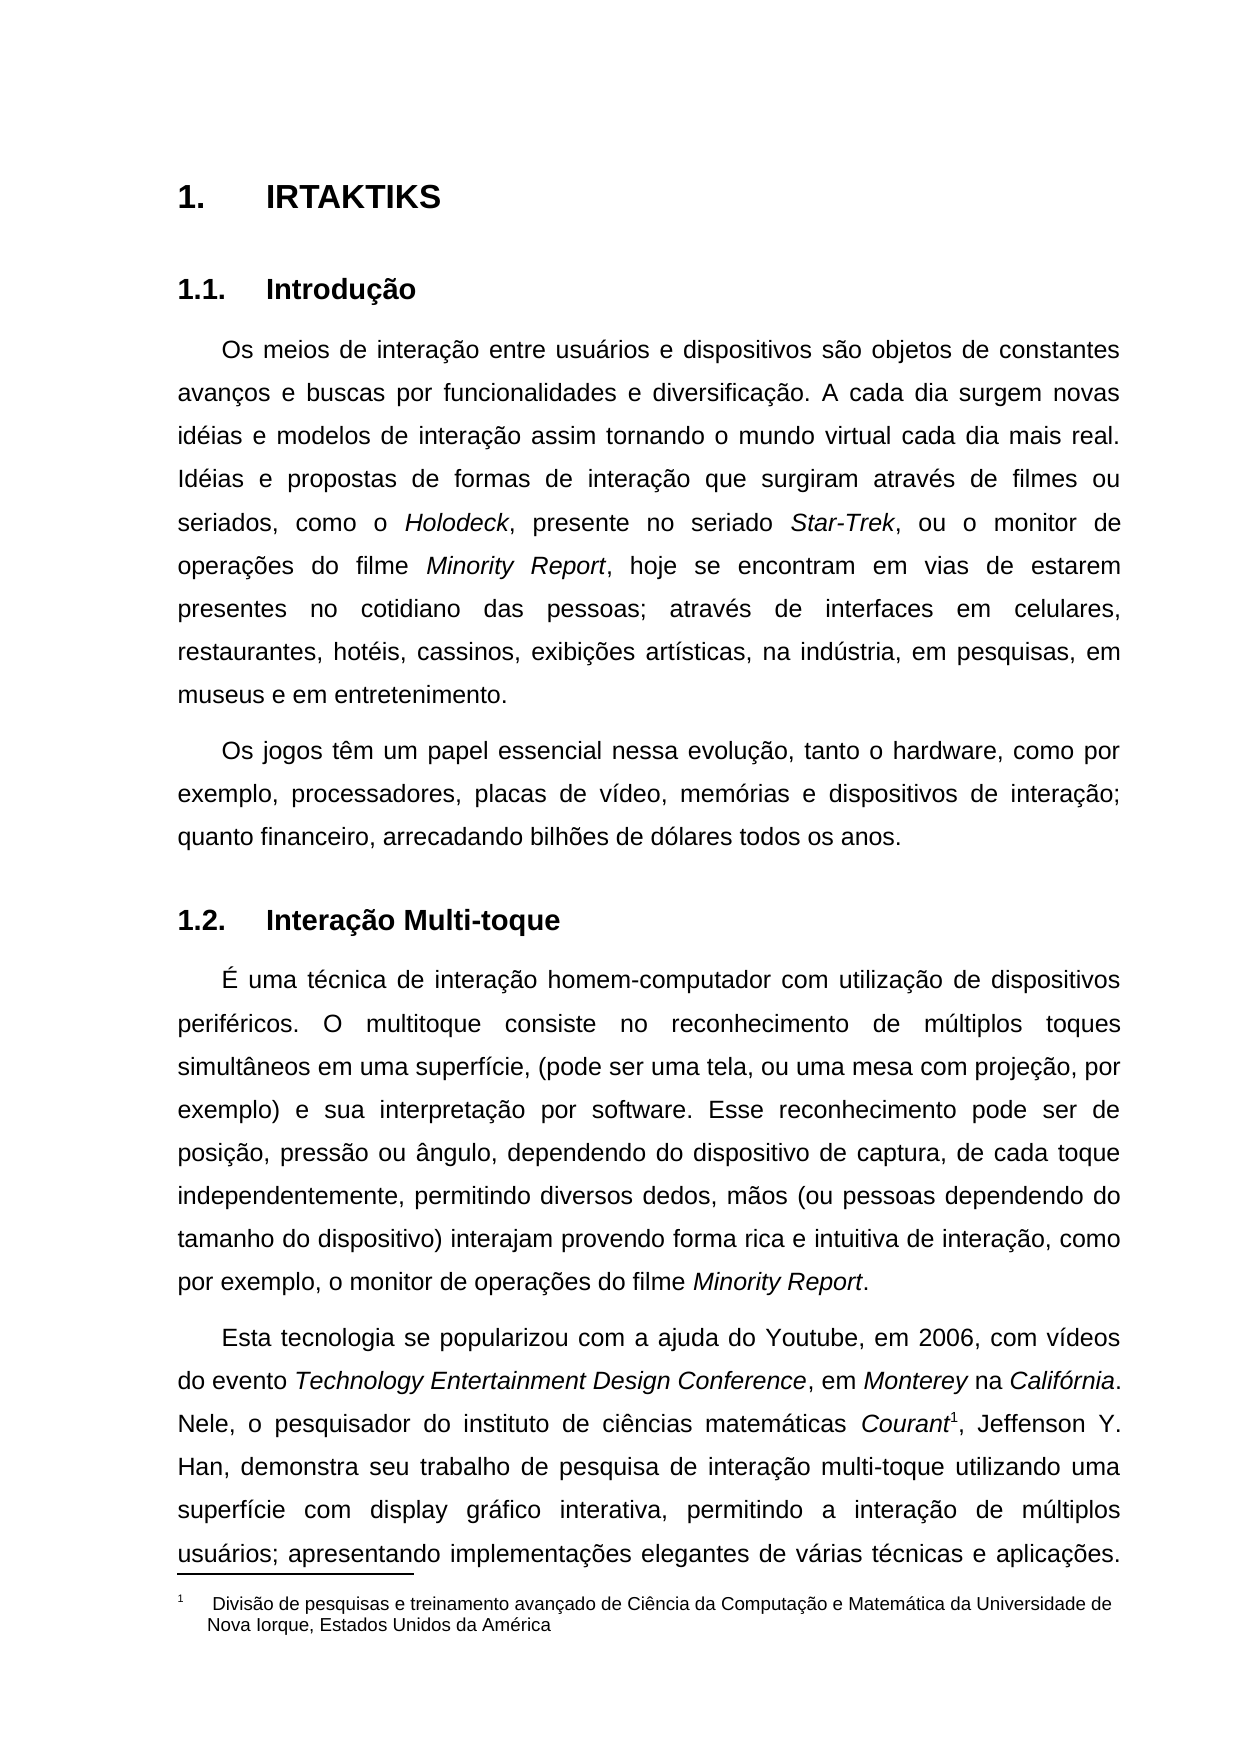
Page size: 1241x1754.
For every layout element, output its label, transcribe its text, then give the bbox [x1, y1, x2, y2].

text É uma técnica de interação homem-computador com utilização de dispositivos periféricos. O multitoque consiste no reconhecimento de múltiplos toques simultâneos em uma superfície, (pode ser uma tela, ou uma mesa com projeção, por exemplo) e sua interpretação por software. Esse reconhecimento pode ser de posição, pressão ou ângulo, dependendo do dispositivo de captura, de cada toque independentemente, permitindo diversos dedos, mãos (ou pessoas dependendo do tamanho do dispositivo) interajam provendo forma rica e intuitiva de interação, como por exemplo, o monitor de operações do filme Minority Report. [177, 965, 1122, 1296]
text Os jogos têm um papel essencial nessa evolução, tanto o hardware, como por exemplo, processadores, placas de vídeo, memórias e dispositivos de interação; quanto financeiro, arrecadando bilhões de dólares todos os anos. [177, 736, 1122, 851]
text Os meios de interação entre usuários e dispositivos são objetos de constantes avanços e buscas por funcionalidades e diversificação. A cada dia surgem novas idéias e modelos de interação assim tornando o mundo virtual cada dia mais real. Idéias e propostas de formas de interação que surgiram através de filmes ou seriados, como o Holodeck, presente no seriado Star-Trek, ou o monitor de operações do filme Minority Report, hoje se encontram em vias de estarem presentes no cotidiano das pessoas; através de interfaces em celulares, restaurantes, hotéis, cassinos, exibições artísticas, na indústria, em pesquisas, em museus e em entretenimento. [177, 335, 1122, 709]
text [177, 1323, 1122, 1567]
subtitle Introdução [177, 272, 1122, 306]
subtitle Interação Multi-toque [177, 903, 1122, 936]
subtitle IRTaktiks [177, 177, 1122, 216]
